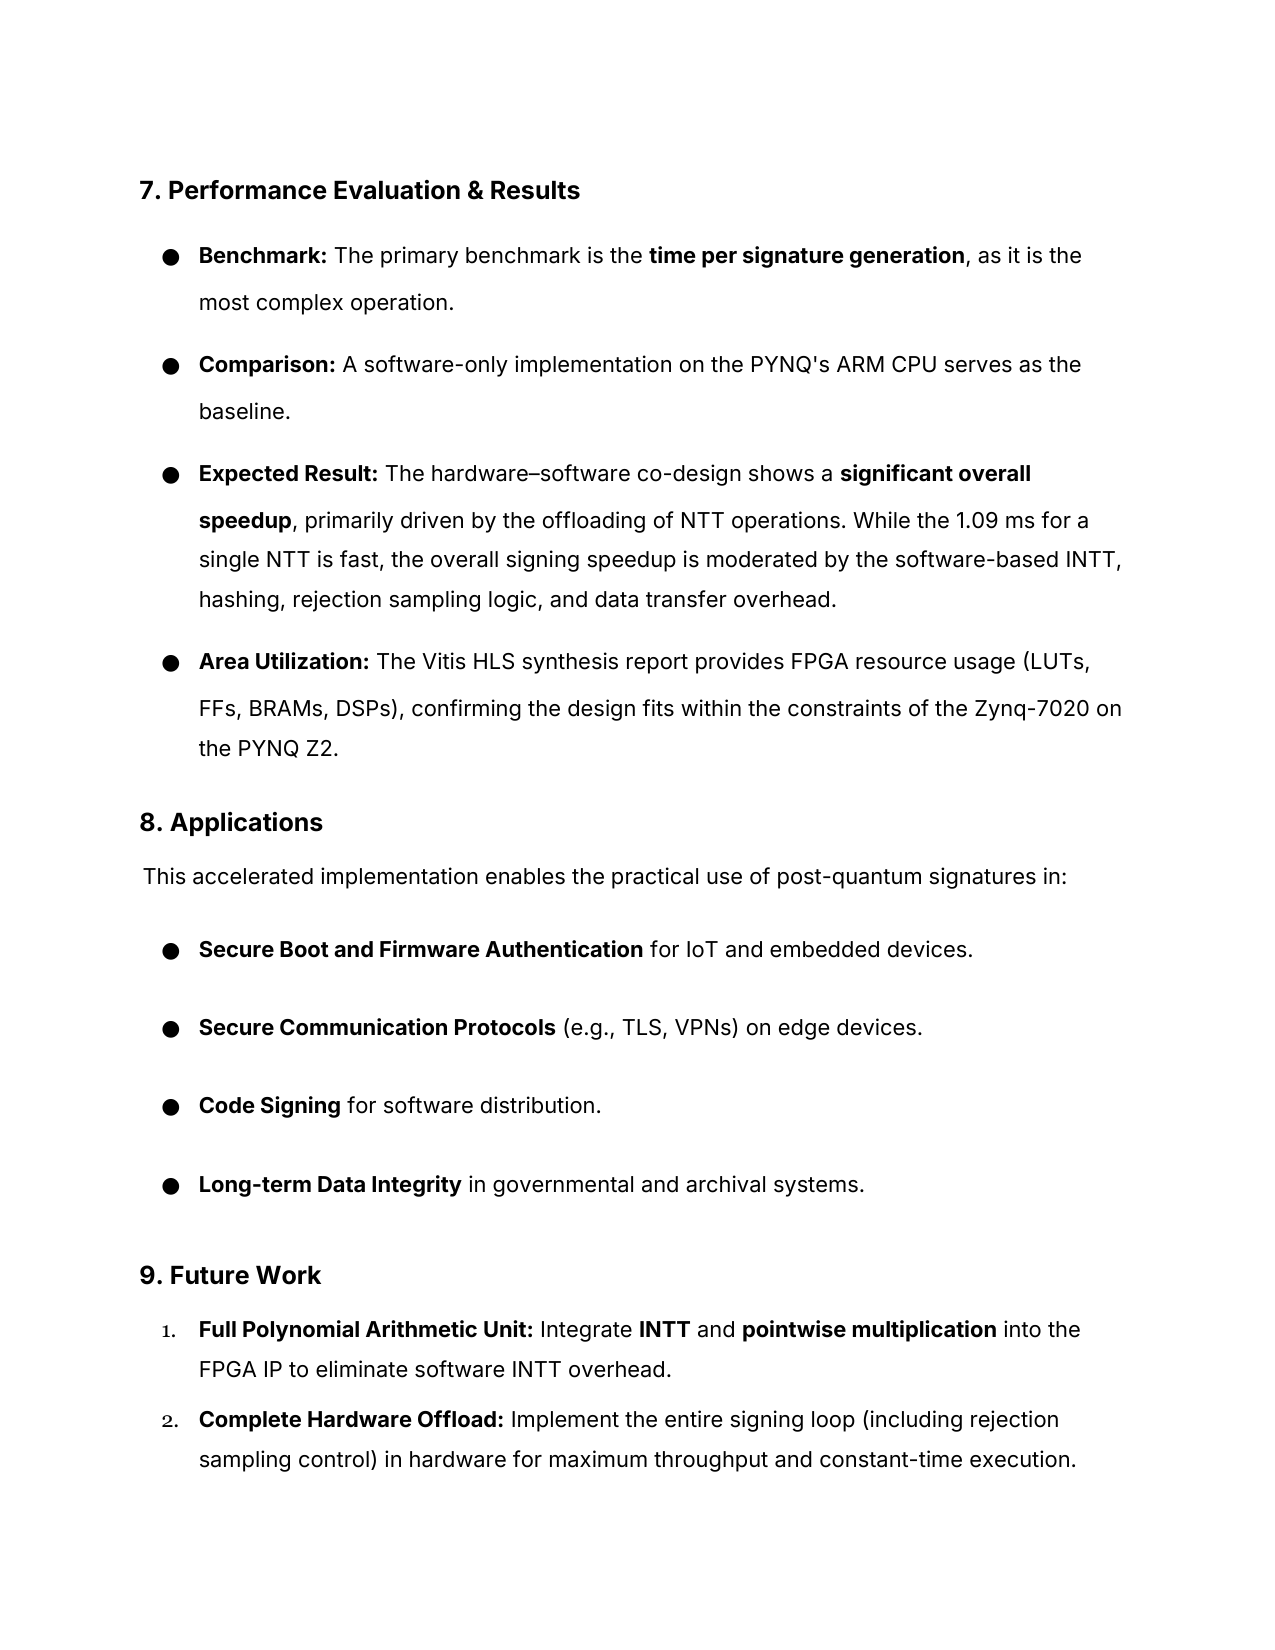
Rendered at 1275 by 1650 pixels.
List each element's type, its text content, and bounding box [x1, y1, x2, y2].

text 8. Applications [139, 807, 1133, 837]
list Long-term Data Integrity in governmental and archival systems. [161, 1160, 1133, 1204]
list Complete Hardware Offload: Implement the entire signing loop (including rejection sampling control) in hardware for maximum throughput and constant-time execution. [161, 1406, 1133, 1472]
list Full Polynomial Arithmetic Unit: Integrate INTT and pointwise multiplication into the FPGA IP to eliminate software INTT overhead. [161, 1316, 1133, 1382]
list Comparison: A software-only implementation on the PYNQ's ARM CPU serves as the baseline. [161, 340, 1133, 424]
text 7. Performance Evaluation & Results [139, 175, 1133, 205]
list Expected Result: The hardware–software co-design shows a significant overall speedup, primarily driven by the offloading of NTT operations. While the 1.09 ms for a single NTT is fast, the overall signing speedup is moderated by the software-based INTT, hashing, rejection sampling logic, and data transfer overhead. [161, 449, 1133, 613]
list Benchmark: The primary benchmark is the time per signature generation, as it is the most complex operation. [161, 231, 1133, 316]
list Secure Boot and Firmware Authentication for IoT and embedded devices. [161, 925, 1133, 970]
text This accelerated implementation enables the practical use of post-quantum signatures in: [142, 863, 1133, 890]
text 9. Future Work [139, 1260, 1133, 1290]
list Code Signing for software distribution. [161, 1081, 1133, 1126]
list Secure Communication Protocols (e.g., TLS, VPNs) on edge devices. [161, 1003, 1133, 1048]
list Area Utilization: The Vitis HLS synthesis report provides FPGA resource usage (LUTs, FFs, BRAMs, DSPs), confirming the design fits within the constraints of the Zynq-7020 on the PYNQ Z2. [161, 637, 1133, 761]
